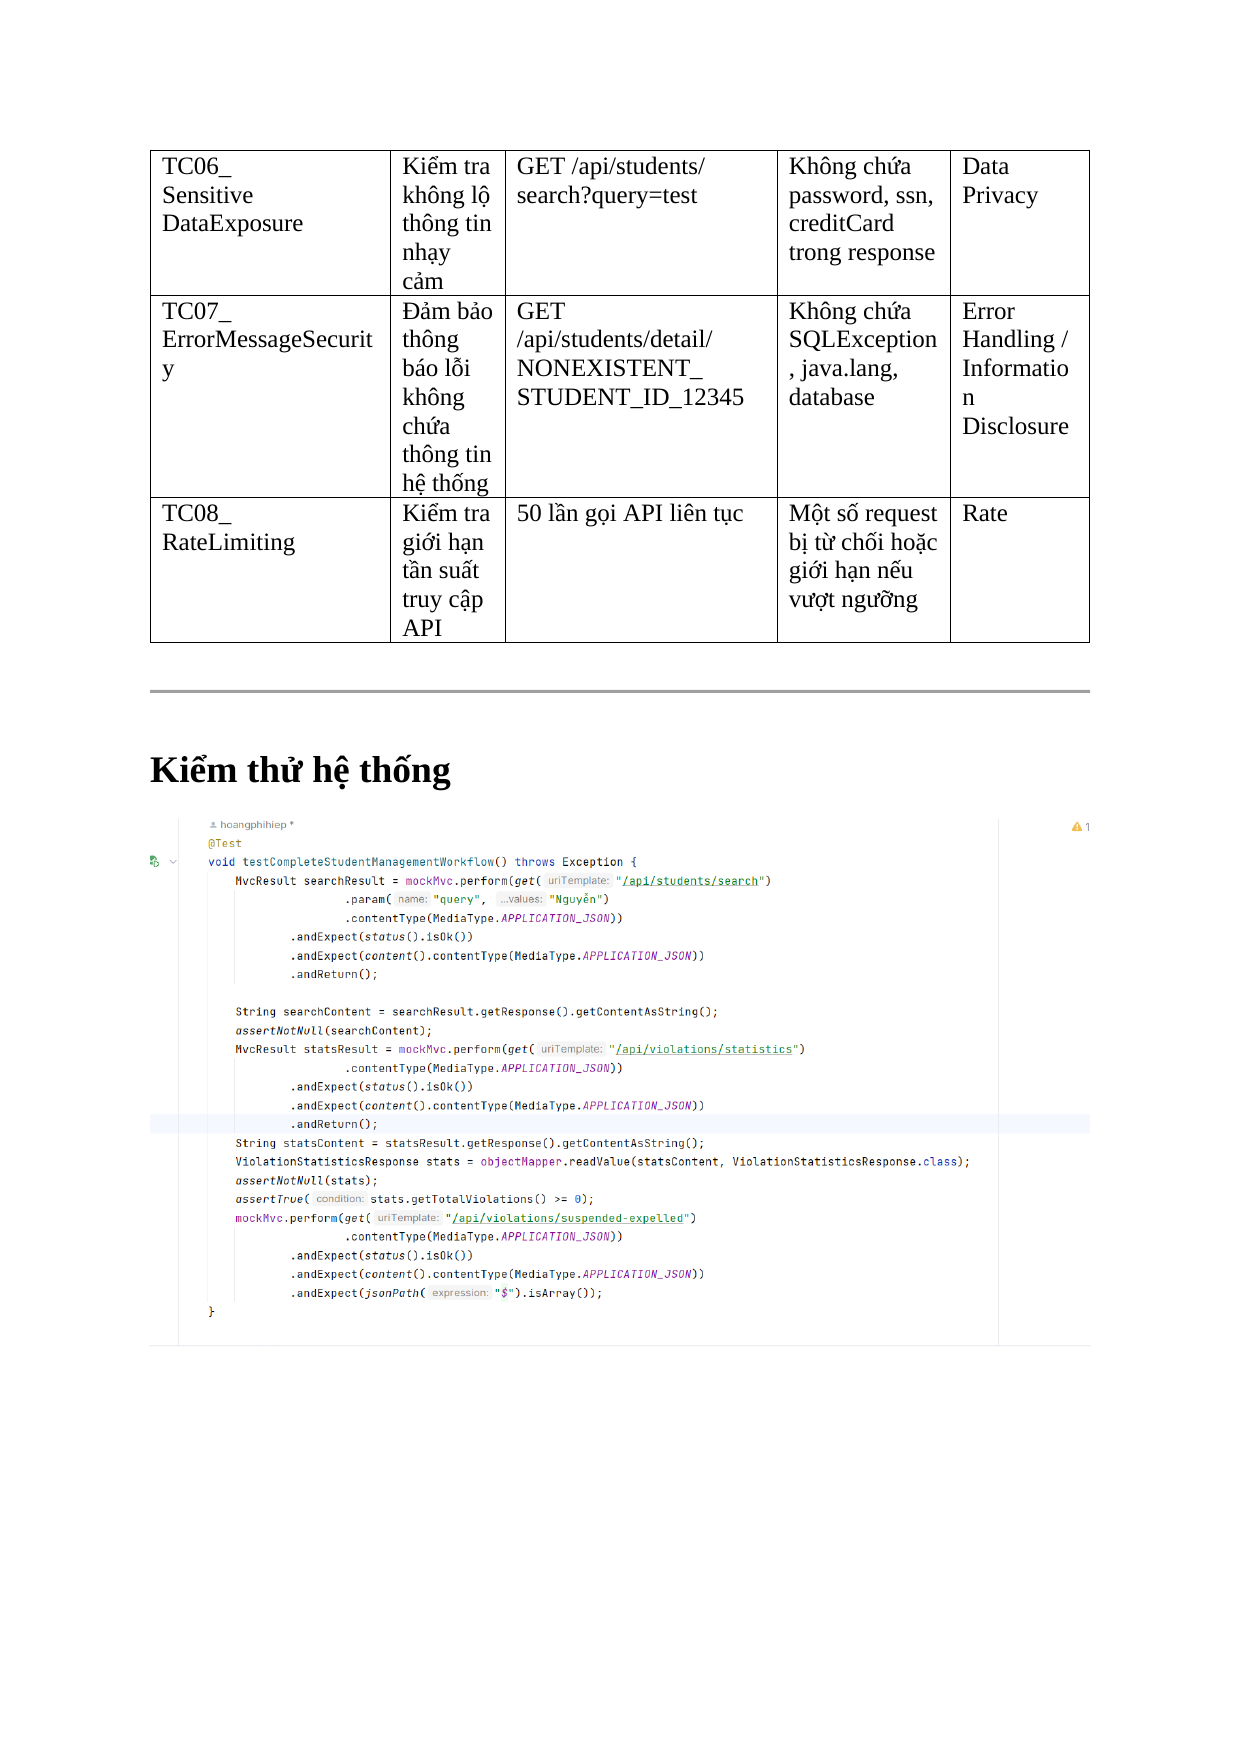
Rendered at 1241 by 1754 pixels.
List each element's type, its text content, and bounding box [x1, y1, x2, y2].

table_cell Kiểm tra không lộ thông tin nhạy cảm [391, 151, 505, 295]
table_cell GET /api/students/detail/ NONEXISTENT_ STUDENT_ID_12345 [506, 296, 777, 497]
table_cell Một số request bị từ chối hoặc giới hạn nếu vượt ngưỡng [778, 498, 950, 642]
table_cell TC06_ Sensitive DataExposure [151, 151, 390, 295]
table_cell Kiểm tra giới hạn tần suất truy cập API [391, 498, 505, 642]
table_cell TC08_ RateLimiting [151, 498, 390, 642]
table_cell Data Privacy [951, 151, 1089, 295]
text Kiểm thử hệ thống [150, 747, 1090, 790]
picture [150, 819, 1091, 1347]
table_cell Error Handling / Information Disclosure [951, 296, 1089, 497]
table_cell Đảm bảo thông báo lỗi không chứa thông tin hệ thống [391, 296, 505, 497]
table_cell Không chứa SQLException, java.lang, database [778, 296, 950, 497]
table_cell GET /api/students/ search?query=test [506, 151, 777, 295]
table_cell TC07_ ErrorMessageSecurity [151, 296, 390, 497]
table_cell Rate [951, 498, 1089, 642]
table_cell 50 lần gọi API liên tục [506, 498, 777, 642]
table_cell Không chứa password, ssn, creditCard trong response [778, 151, 950, 295]
